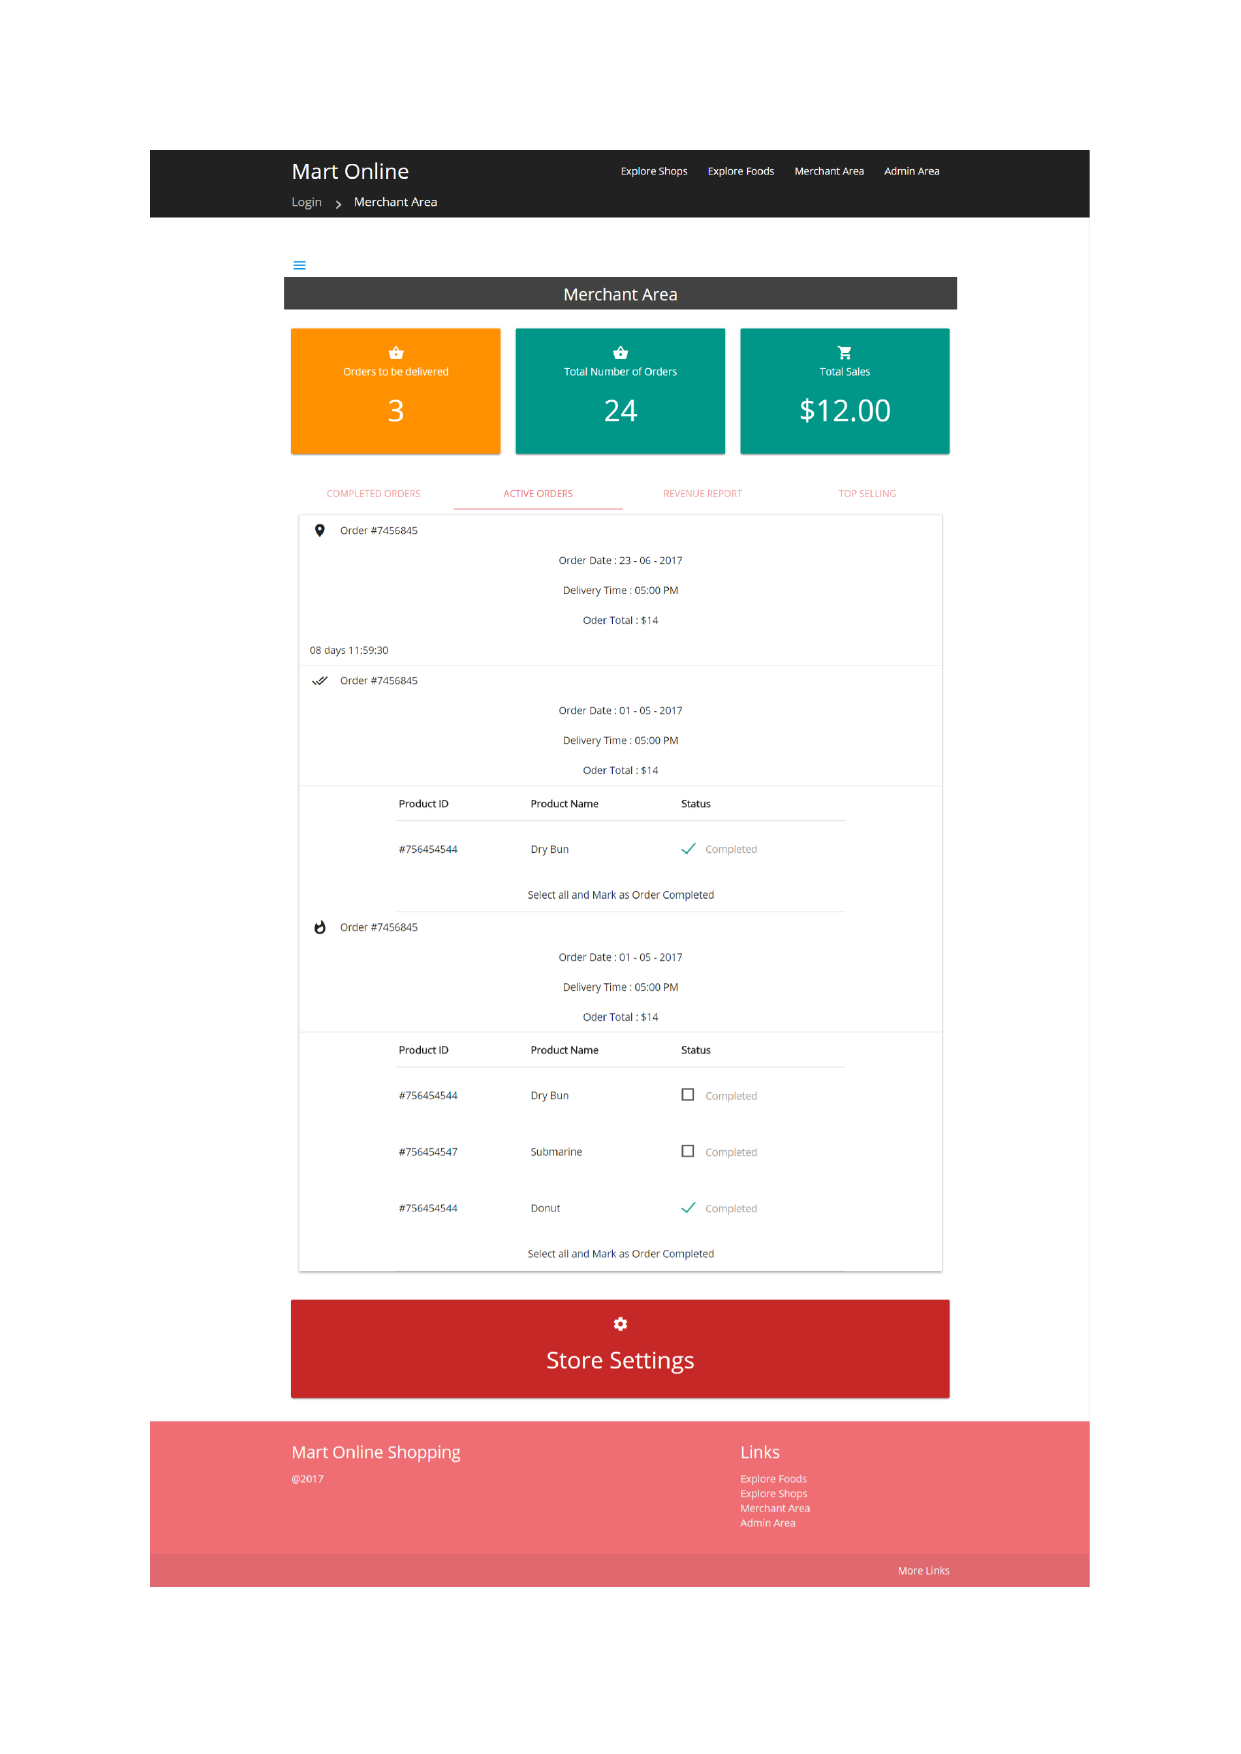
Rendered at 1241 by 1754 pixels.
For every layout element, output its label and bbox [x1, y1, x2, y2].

picture [150, 150, 1090, 1587]
